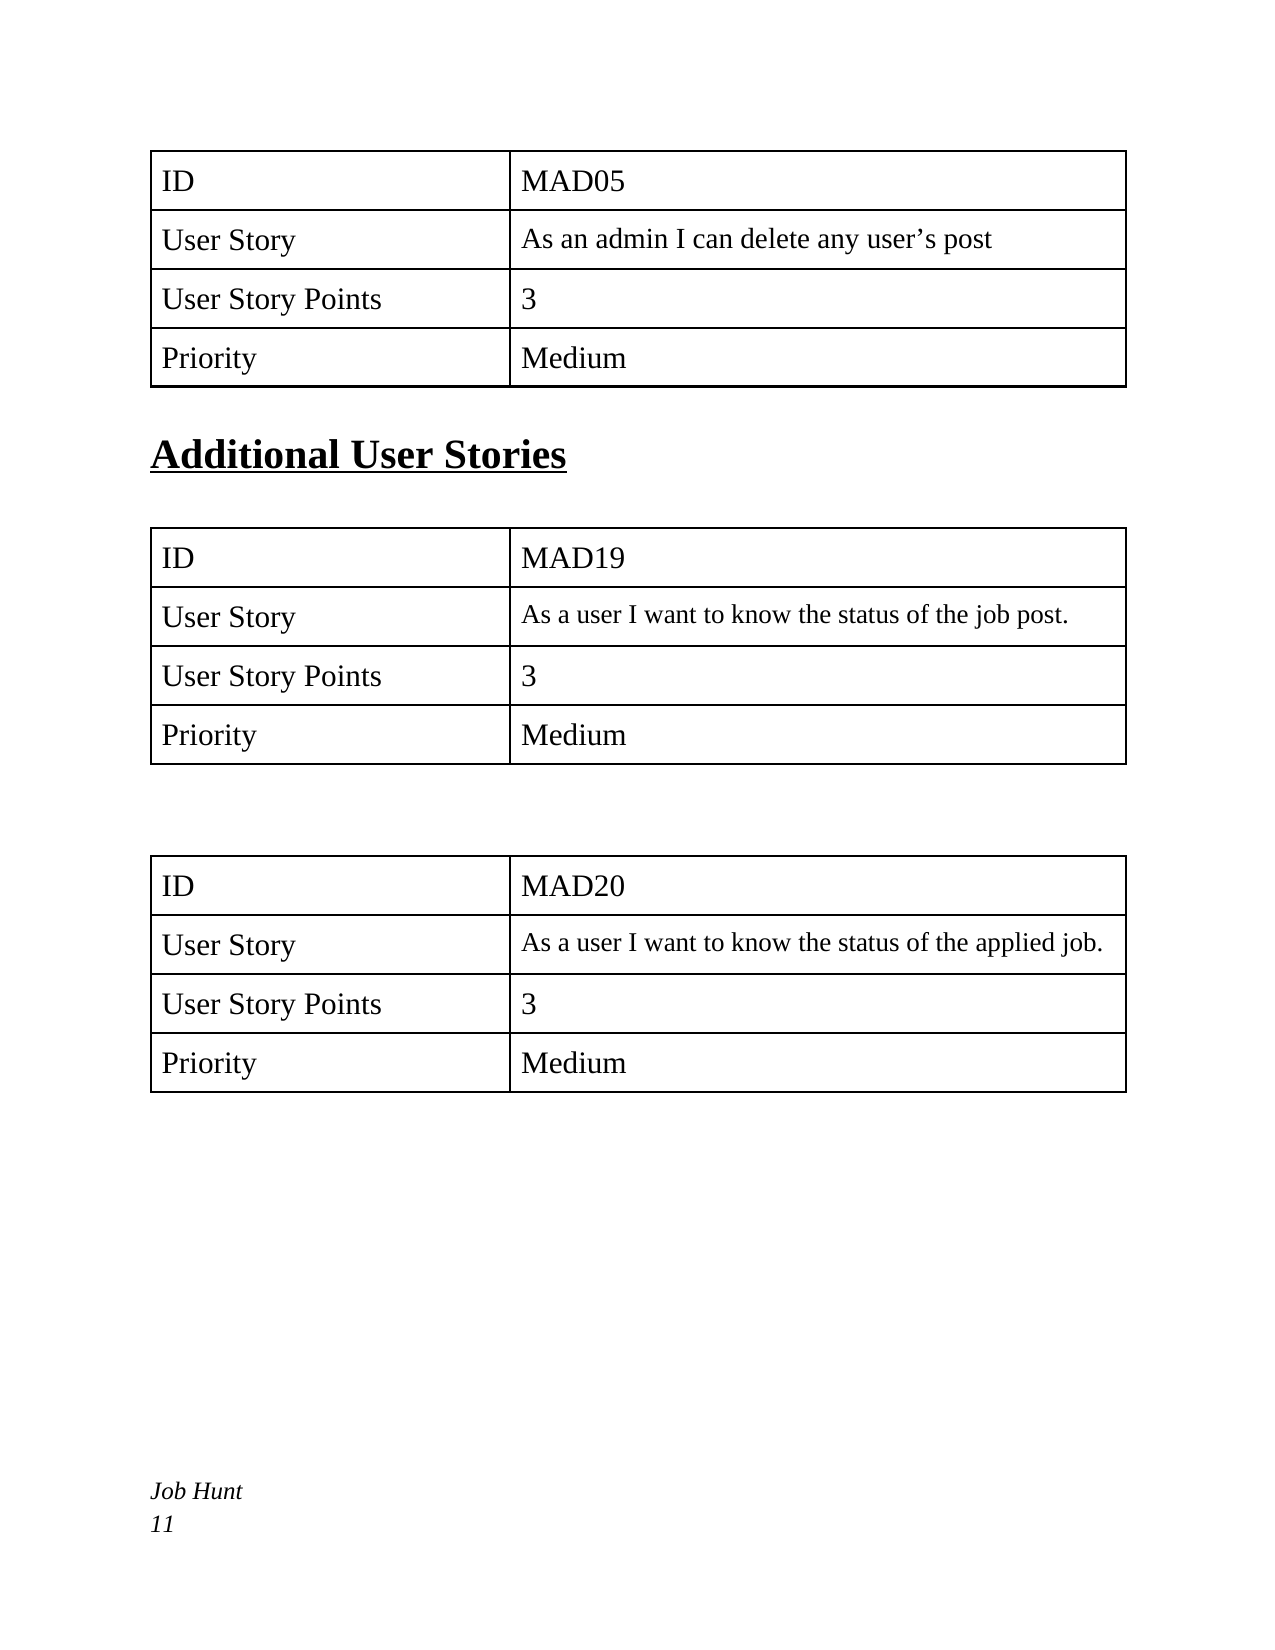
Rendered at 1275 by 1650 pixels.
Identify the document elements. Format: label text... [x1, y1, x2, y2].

subtitle Additional User Stories [150, 429, 1125, 477]
table_cell User Story Points [152, 975, 509, 1032]
table_cell Priority [152, 329, 509, 385]
table_cell 3 [511, 270, 1125, 327]
table_cell User Story [152, 211, 509, 268]
table_header ID [152, 857, 509, 914]
table_cell User Story Points [152, 270, 509, 327]
table_header ID [152, 152, 509, 209]
table_cell As an admin I can delete any user’s post [511, 211, 1125, 268]
table_header ID [152, 529, 509, 586]
table_cell Medium [511, 706, 1125, 762]
table_cell As a user I want to know the status of the job post. [511, 588, 1125, 645]
table_cell User Story [152, 588, 509, 645]
table_cell Priority [152, 706, 509, 762]
table_header MAD20 [511, 857, 1125, 914]
table_cell 3 [511, 975, 1125, 1032]
table_header MAD19 [511, 529, 1125, 586]
table_cell As a user I want to know the status of the applied job. [511, 916, 1125, 973]
table_cell User Story [152, 916, 509, 973]
table_cell Medium [511, 1034, 1125, 1091]
table_cell Medium [511, 329, 1125, 385]
table_cell User Story Points [152, 647, 509, 703]
table_cell 3 [511, 647, 1125, 703]
table_header MAD05 [511, 152, 1125, 209]
table_cell Priority [152, 1034, 509, 1091]
